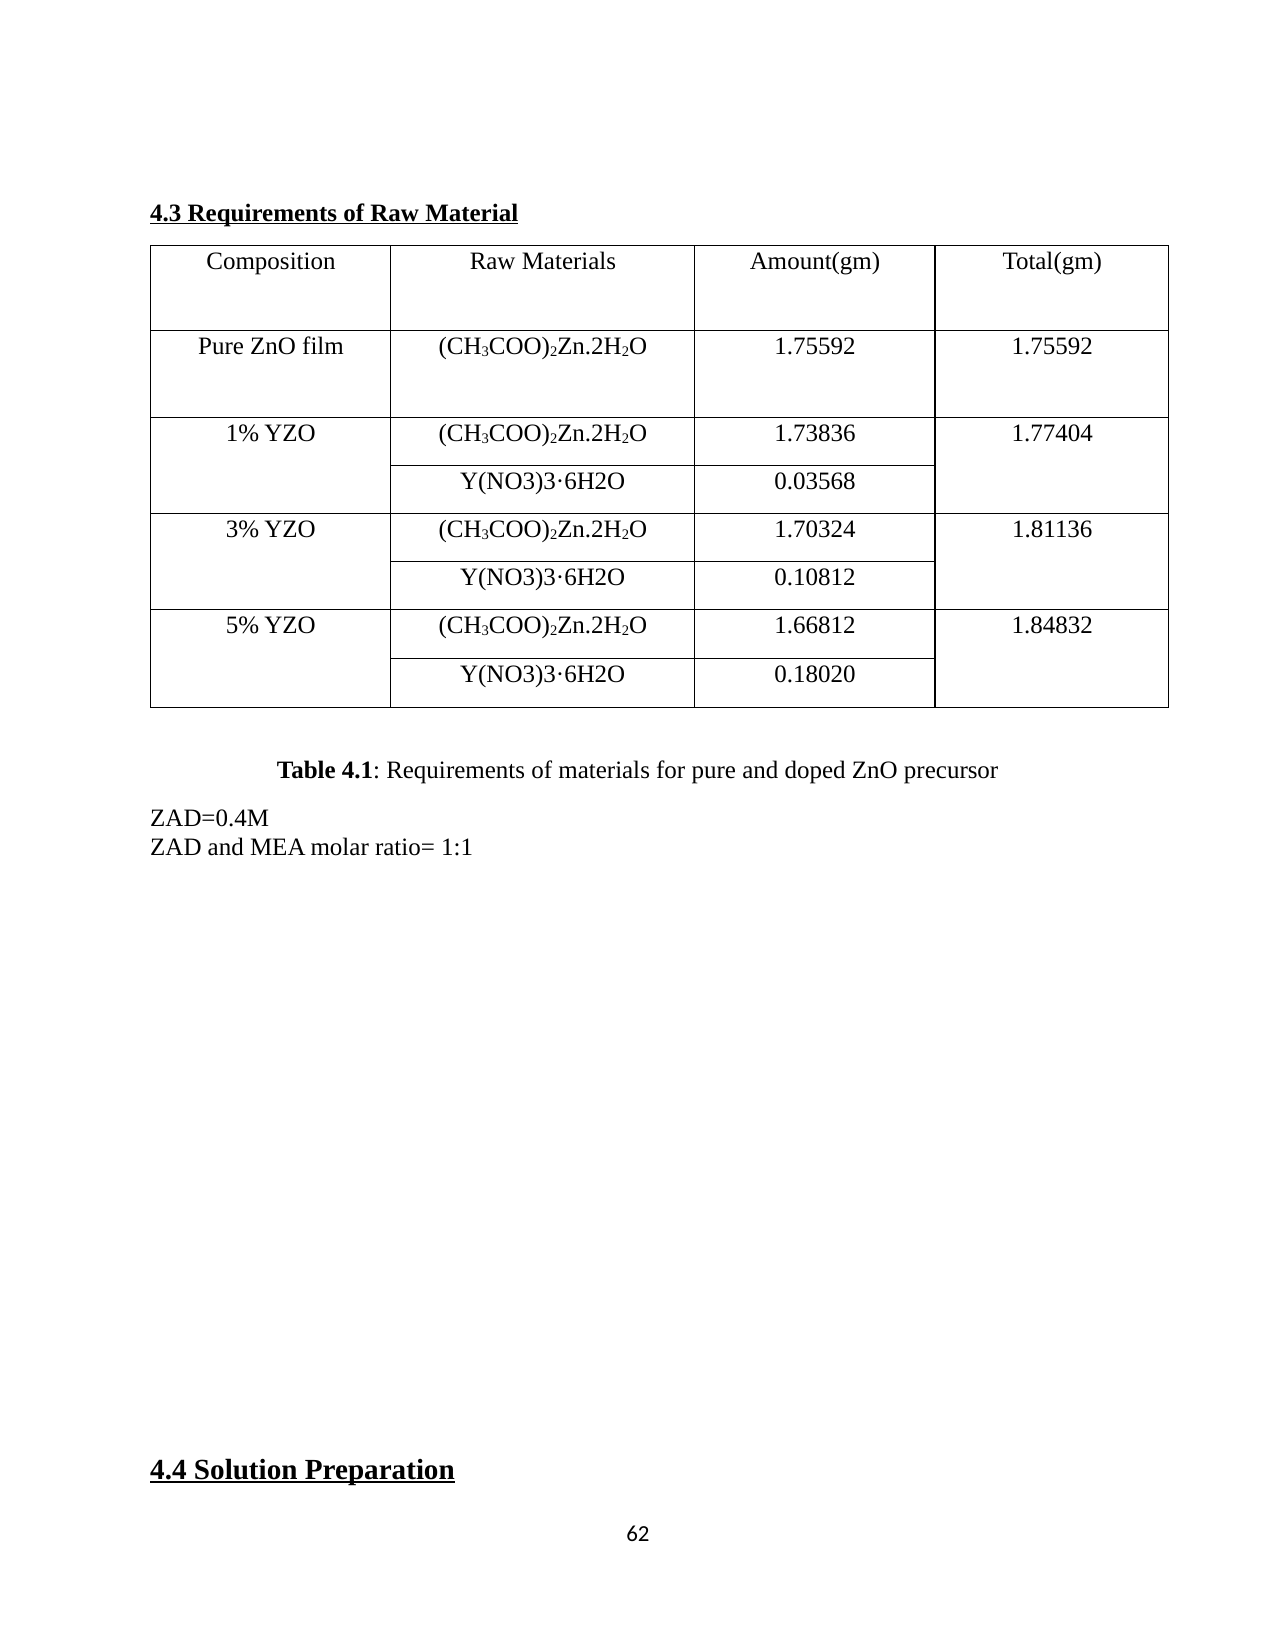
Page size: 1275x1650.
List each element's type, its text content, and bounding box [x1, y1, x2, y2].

text ZAD and MEA molar ratio= 1:1 [150, 832, 1125, 861]
table_cell (CH3COO)2Zn.2H2O [391, 331, 694, 417]
table_cell 5% YZO [151, 610, 390, 707]
table_cell (CH3COO)2Zn.2H2O [391, 418, 694, 465]
table_cell 1.75592 [695, 331, 934, 417]
table_cell 1.75592 [936, 331, 1168, 417]
table_cell Y(NO3)3·6H2O [391, 562, 694, 609]
table_cell 0.18020 [695, 659, 934, 707]
table_header Amount(gm) [695, 246, 934, 330]
table_cell 1.77404 [936, 418, 1168, 513]
table_cell 3% YZO [151, 514, 390, 609]
table_cell Y(NO3)3·6H2O [391, 659, 694, 707]
table_cell 1% YZO [151, 418, 390, 513]
table_cell (CH3COO)2Zn.2H2O [391, 610, 694, 658]
text Table 4.1: Requirements of materials for pure and doped ZnO precursor [150, 756, 1125, 784]
table_cell Y(NO3)3·6H2O [391, 466, 694, 513]
table_cell 1.73836 [695, 418, 934, 465]
table_header Total(gm) [936, 246, 1168, 330]
table_cell 1.84832 [936, 610, 1168, 707]
table_cell 0.10812 [695, 562, 934, 609]
table_cell 0.03568 [695, 466, 934, 513]
table_cell (CH3COO)2Zn.2H2O [391, 514, 694, 561]
text ZAD=0.4M [150, 803, 1125, 832]
table_cell 1.70324 [695, 514, 934, 561]
text 4.3 Requirements of Raw Material [150, 198, 1125, 226]
table_cell Pure ZnO film [151, 331, 390, 417]
table_cell 1.66812 [695, 610, 934, 658]
text 4.4 Solution Preparation [150, 1452, 1125, 1486]
table_header Composition [151, 246, 390, 330]
table_cell 1.81136 [936, 514, 1168, 609]
table_header Raw Materials [391, 246, 694, 330]
